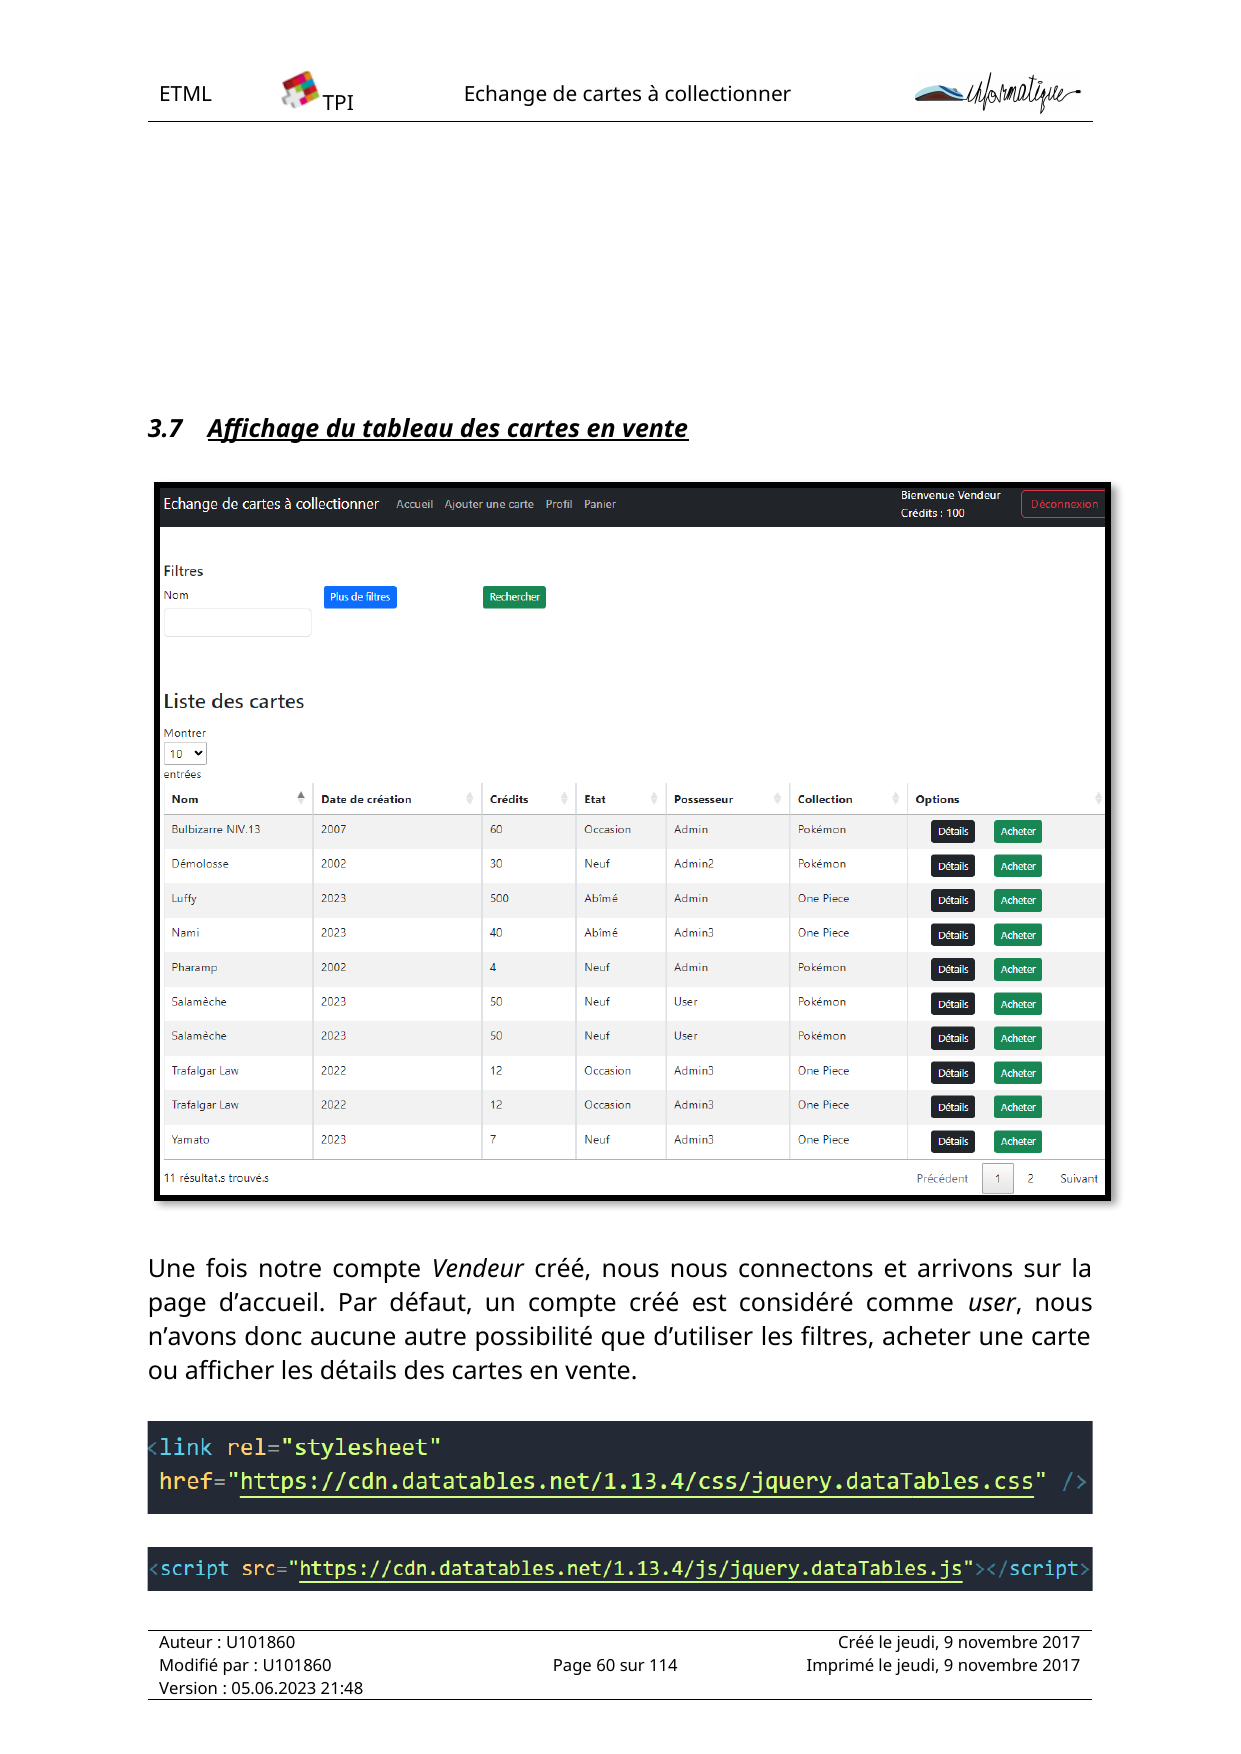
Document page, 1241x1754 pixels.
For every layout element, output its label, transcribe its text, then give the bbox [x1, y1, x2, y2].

picture [276, 69, 323, 111]
subtitle Affichage du tableau des cartes en vente [148, 411, 1092, 445]
text Une fois notre compte Vendeur créé, nous nous connectons et arrivons sur la page d’accueil. Par défaut, un compte créé est considéré comme user, nous n’avons donc aucune autre possibilité que d’utiliser les filtres, acheter une carte ou afficher les détails des cartes en vente. [148, 1251, 1092, 1387]
picture [147, 1421, 1093, 1514]
picture [160, 488, 1105, 1195]
picture [147, 1547, 1093, 1591]
